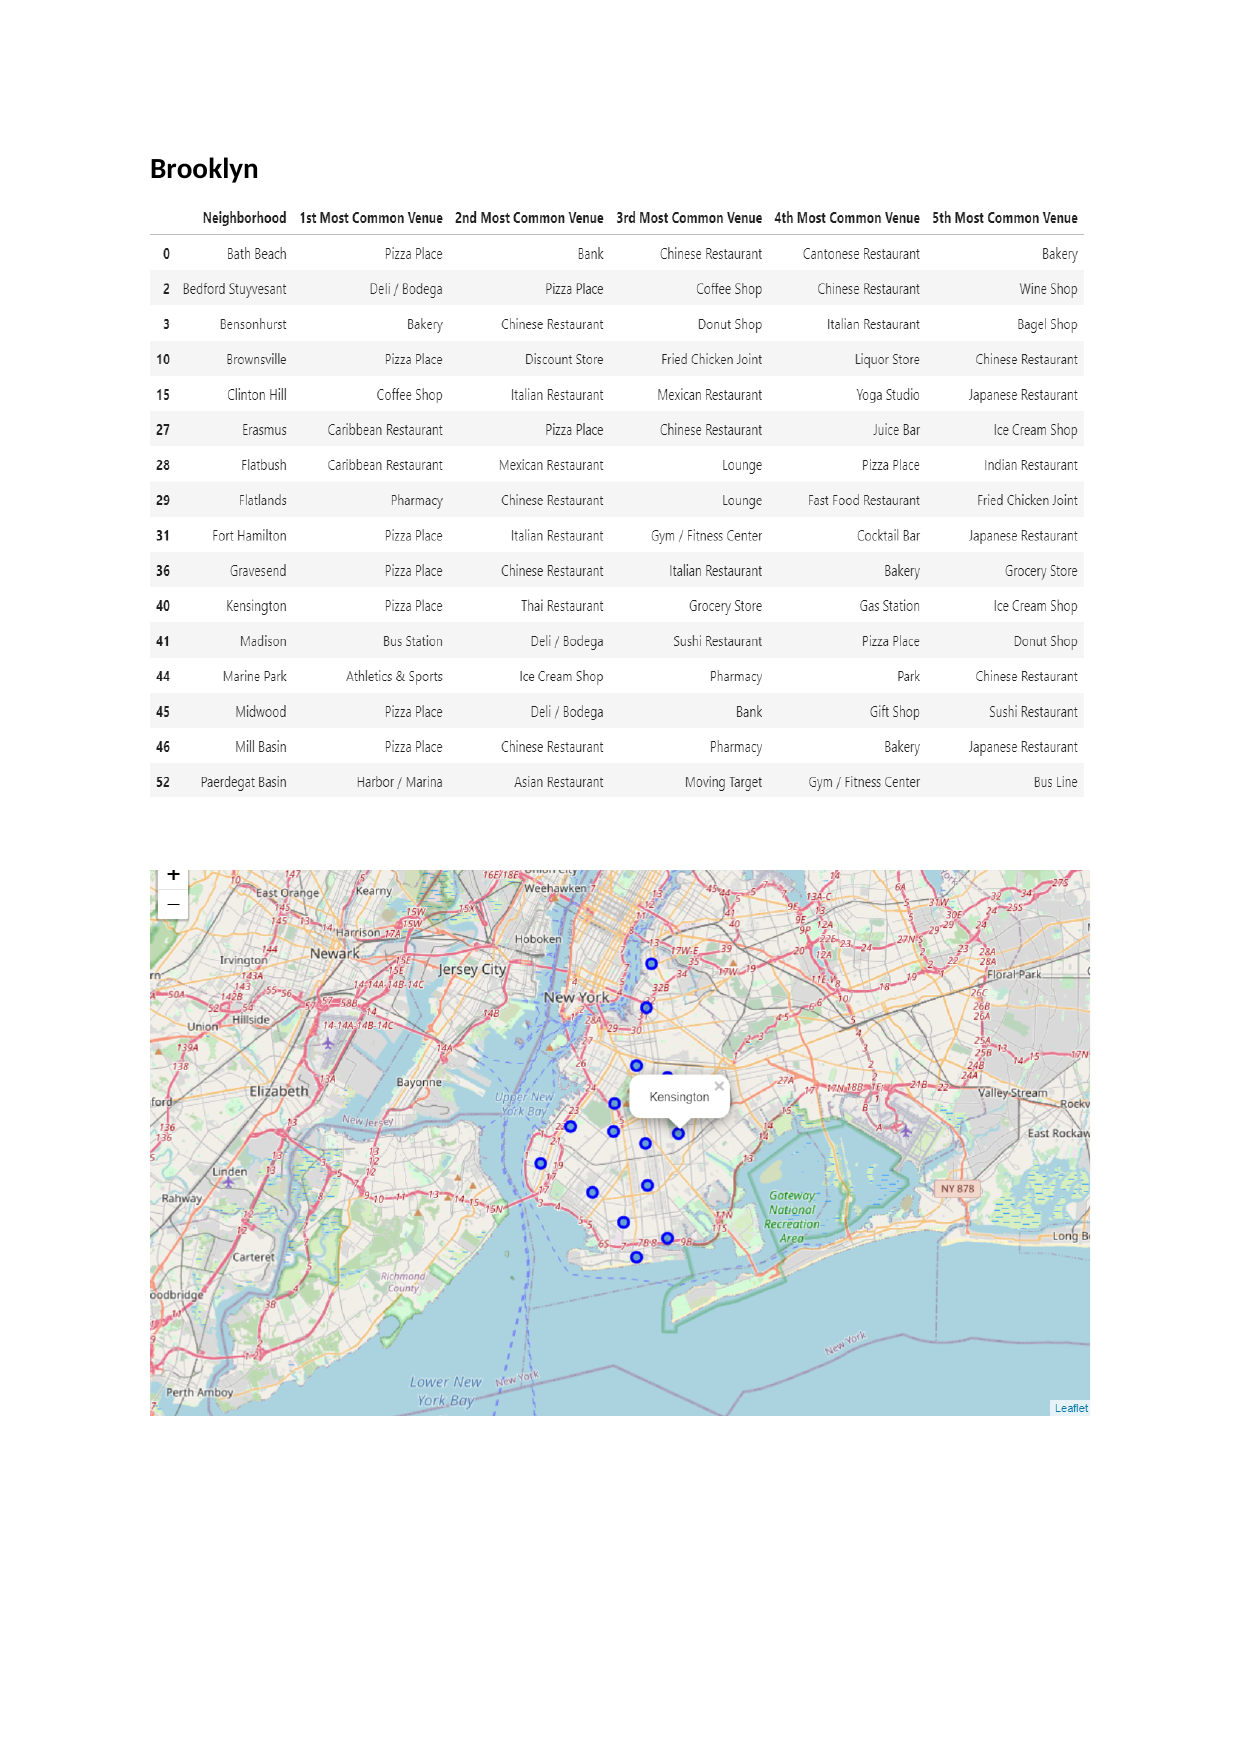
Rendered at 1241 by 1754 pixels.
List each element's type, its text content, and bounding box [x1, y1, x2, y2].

picture [150, 870, 1091, 1416]
picture [150, 205, 1091, 797]
text Brooklyn [150, 150, 1090, 186]
